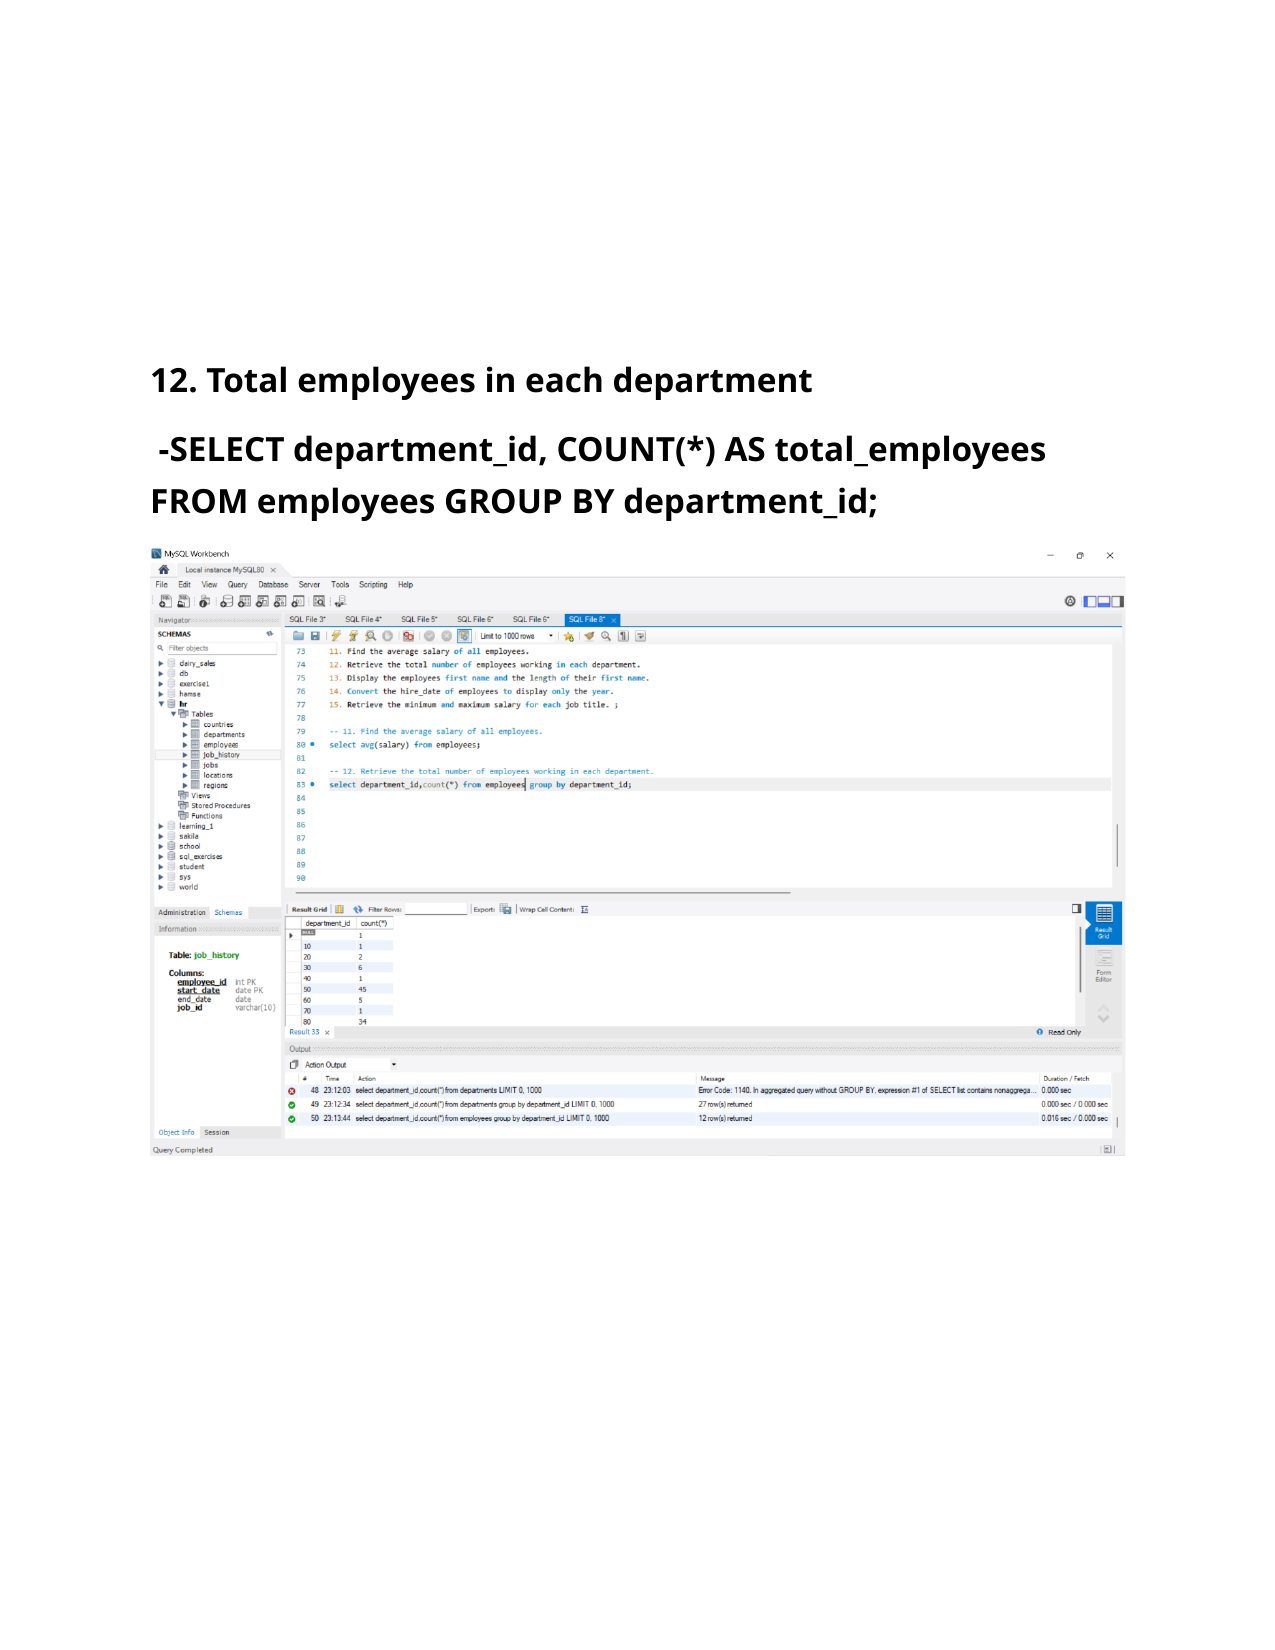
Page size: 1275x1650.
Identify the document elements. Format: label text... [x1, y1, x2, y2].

text -SELECT department_id, COUNT(*) AS total_employees FROM employees GROUP BY department_id; [150, 425, 1125, 523]
picture [150, 546, 1125, 1156]
text 12. Total employees in each department [150, 357, 1125, 402]
